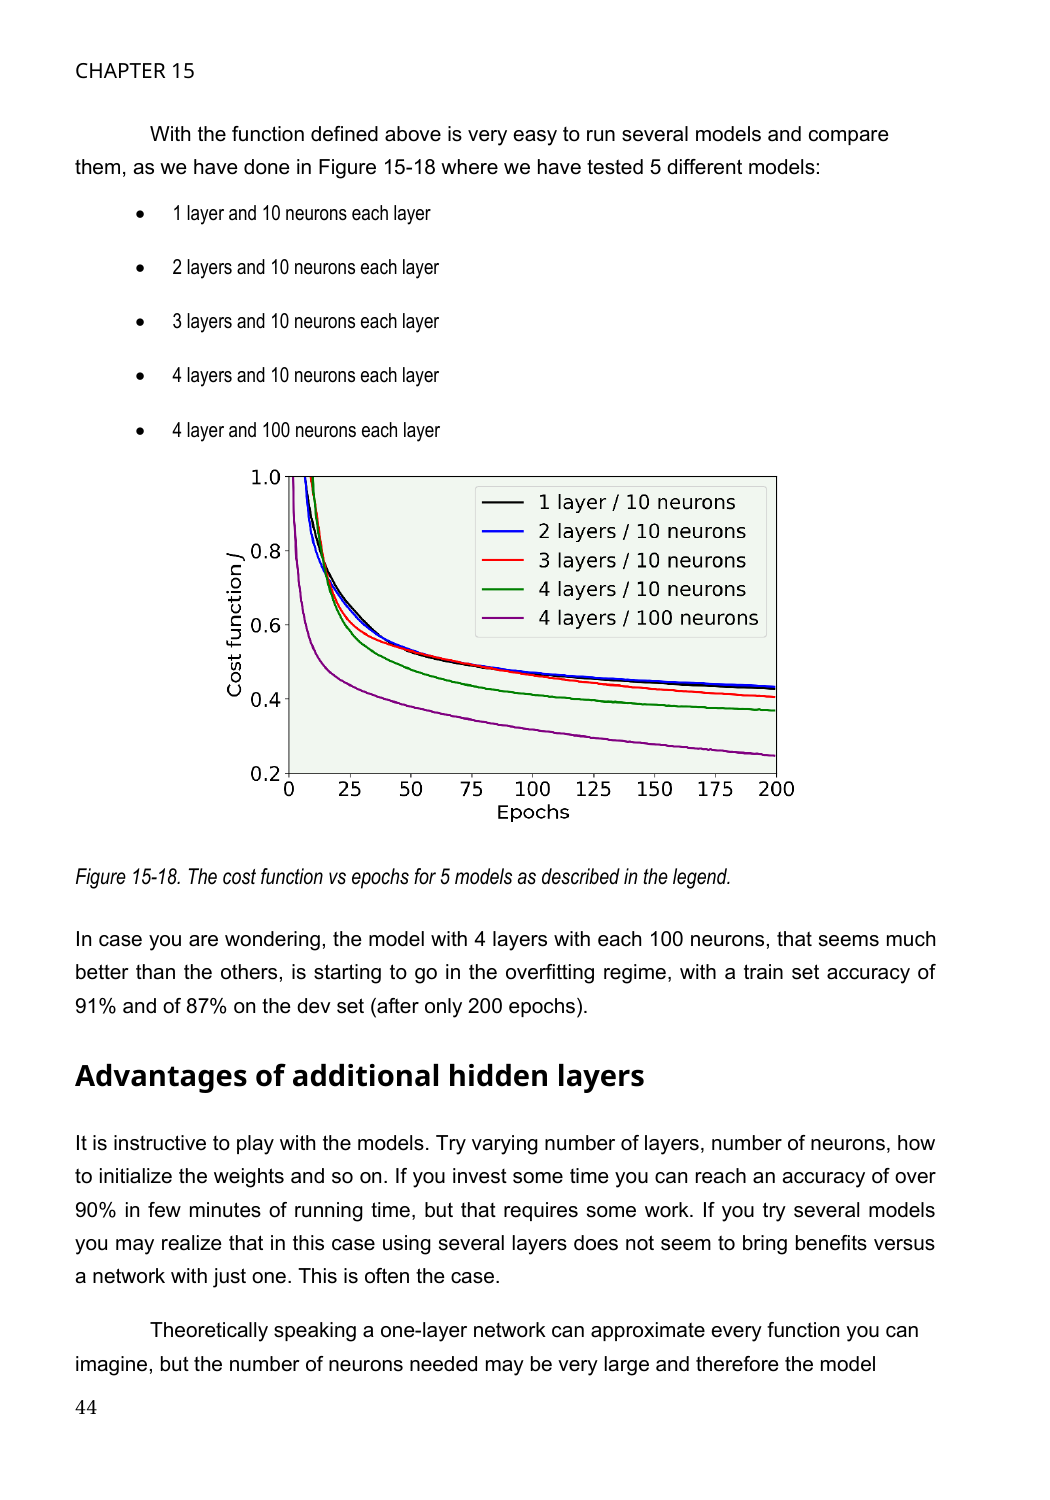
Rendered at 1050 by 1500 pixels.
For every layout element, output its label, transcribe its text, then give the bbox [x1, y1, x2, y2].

picture [210, 462, 803, 822]
text 4 layers and 10 neurons each layer [135, 354, 848, 387]
subtitle Advantages of additional hidden layers [75, 1055, 937, 1094]
text Figure 15-18. The cost function vs epochs for 5 models as described in the legend. [75, 863, 937, 889]
text With the function defined above is very easy to run several models and compare them, as we have done in Figure 15-18 where we have tested 5 different models: [75, 112, 937, 179]
text 1 layer and 10 neurons each layer [135, 192, 848, 225]
text 3 layers and 10 neurons each layer [135, 300, 848, 333]
text 4 layer and 100 neurons each layer [135, 408, 848, 442]
text In case you are wondering, the model with 4 layers with each 100 neurons, that seems much better than the others, is starting to go in the overfitting regime, with a train set accuracy of 91% and of 87% on the dev set (after only 200 epochs). [75, 917, 937, 1017]
text It is instructive to play with the models. Try varying number of layers, number of neurons, how to initialize the weights and so on. If you invest some time you can reach an accuracy of over 90% in few minutes of running time, but that requires some work. If you try several models you may realize that in this case using several layers does not seem to bring benefits versus a network with just one. This is often the case. [75, 1121, 937, 1288]
text 2 layers and 10 neurons each layer [135, 246, 848, 279]
